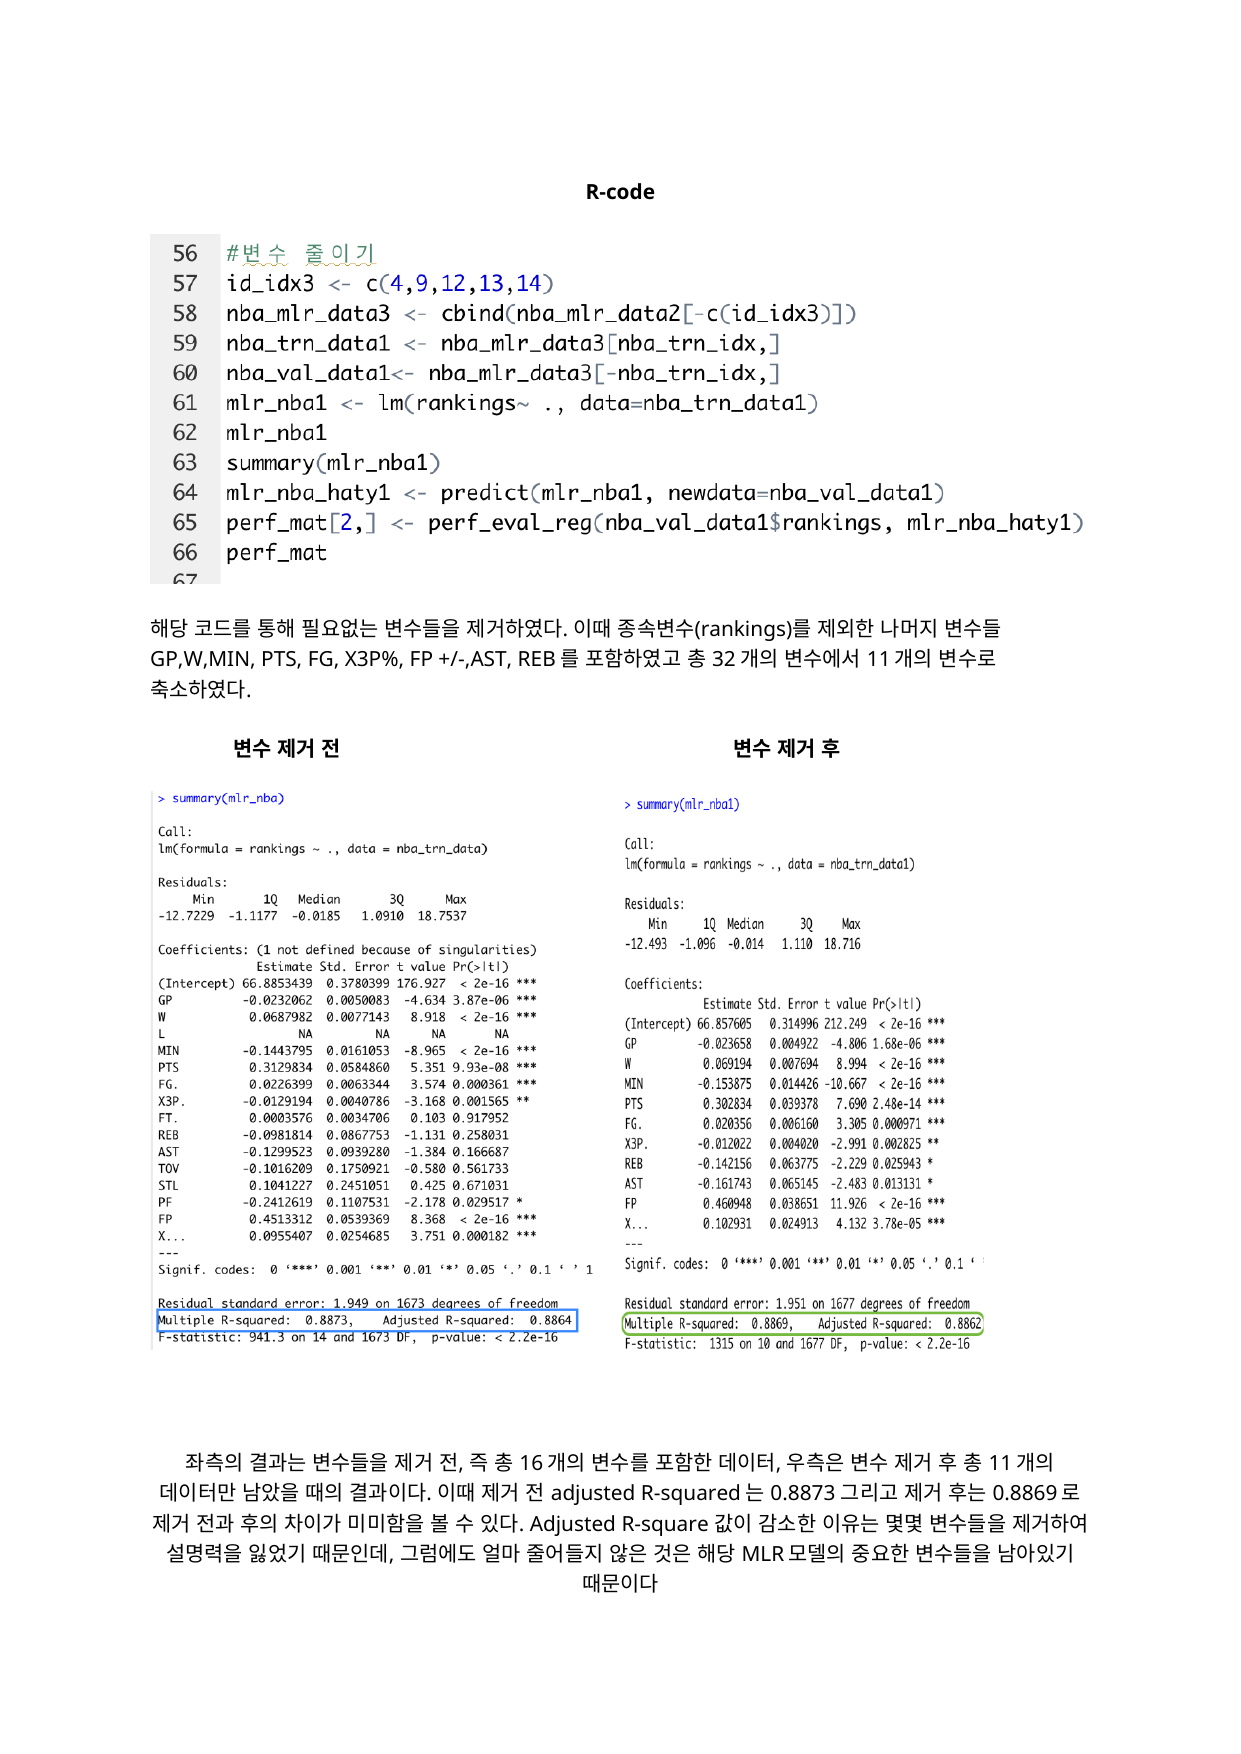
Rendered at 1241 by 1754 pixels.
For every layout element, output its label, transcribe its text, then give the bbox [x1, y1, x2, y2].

text R-code [150, 177, 1090, 206]
text 좌측의 결과는 변수들을 제거 전, 즉 총 16개의 변수를 포함한 데이터, 우측은 변수 제거 후 총 11개의 데이터만 남았을 때의 결과이다. 이때 제거 전 adjusted R-squared는 0.8873 그리고 제거 후는 0.8869로 제거 전과 후의 차이가 미미함을 볼 수 있다. Adjusted R-square 값이 감소한 이유는 몇몇 변수들을 제거하여 설명력을 잃었기 때문인데, 그럼에도 얼마 줄어들지 않은 것은 해당 MLR모델의 중요한 변수들을 남아있기 때문이다 [150, 1446, 1090, 1598]
text 변수 제거 전 변수 제거 후 [150, 732, 1090, 763]
picture [150, 234, 1091, 584]
text 해당 코드를 통해 필요없는 변수들을 제거하였다. 이때 종속변수(rankings)를 제외한 나머지 변수들 GP,W,MIN, PTS, FG, X3P%, FP +/-,AST, REB를 포함하였고 총 32개의 변수에서 11개의 변수로 축소하였다. [150, 612, 1090, 703]
picture [150, 791, 603, 1350]
picture [621, 791, 984, 1360]
